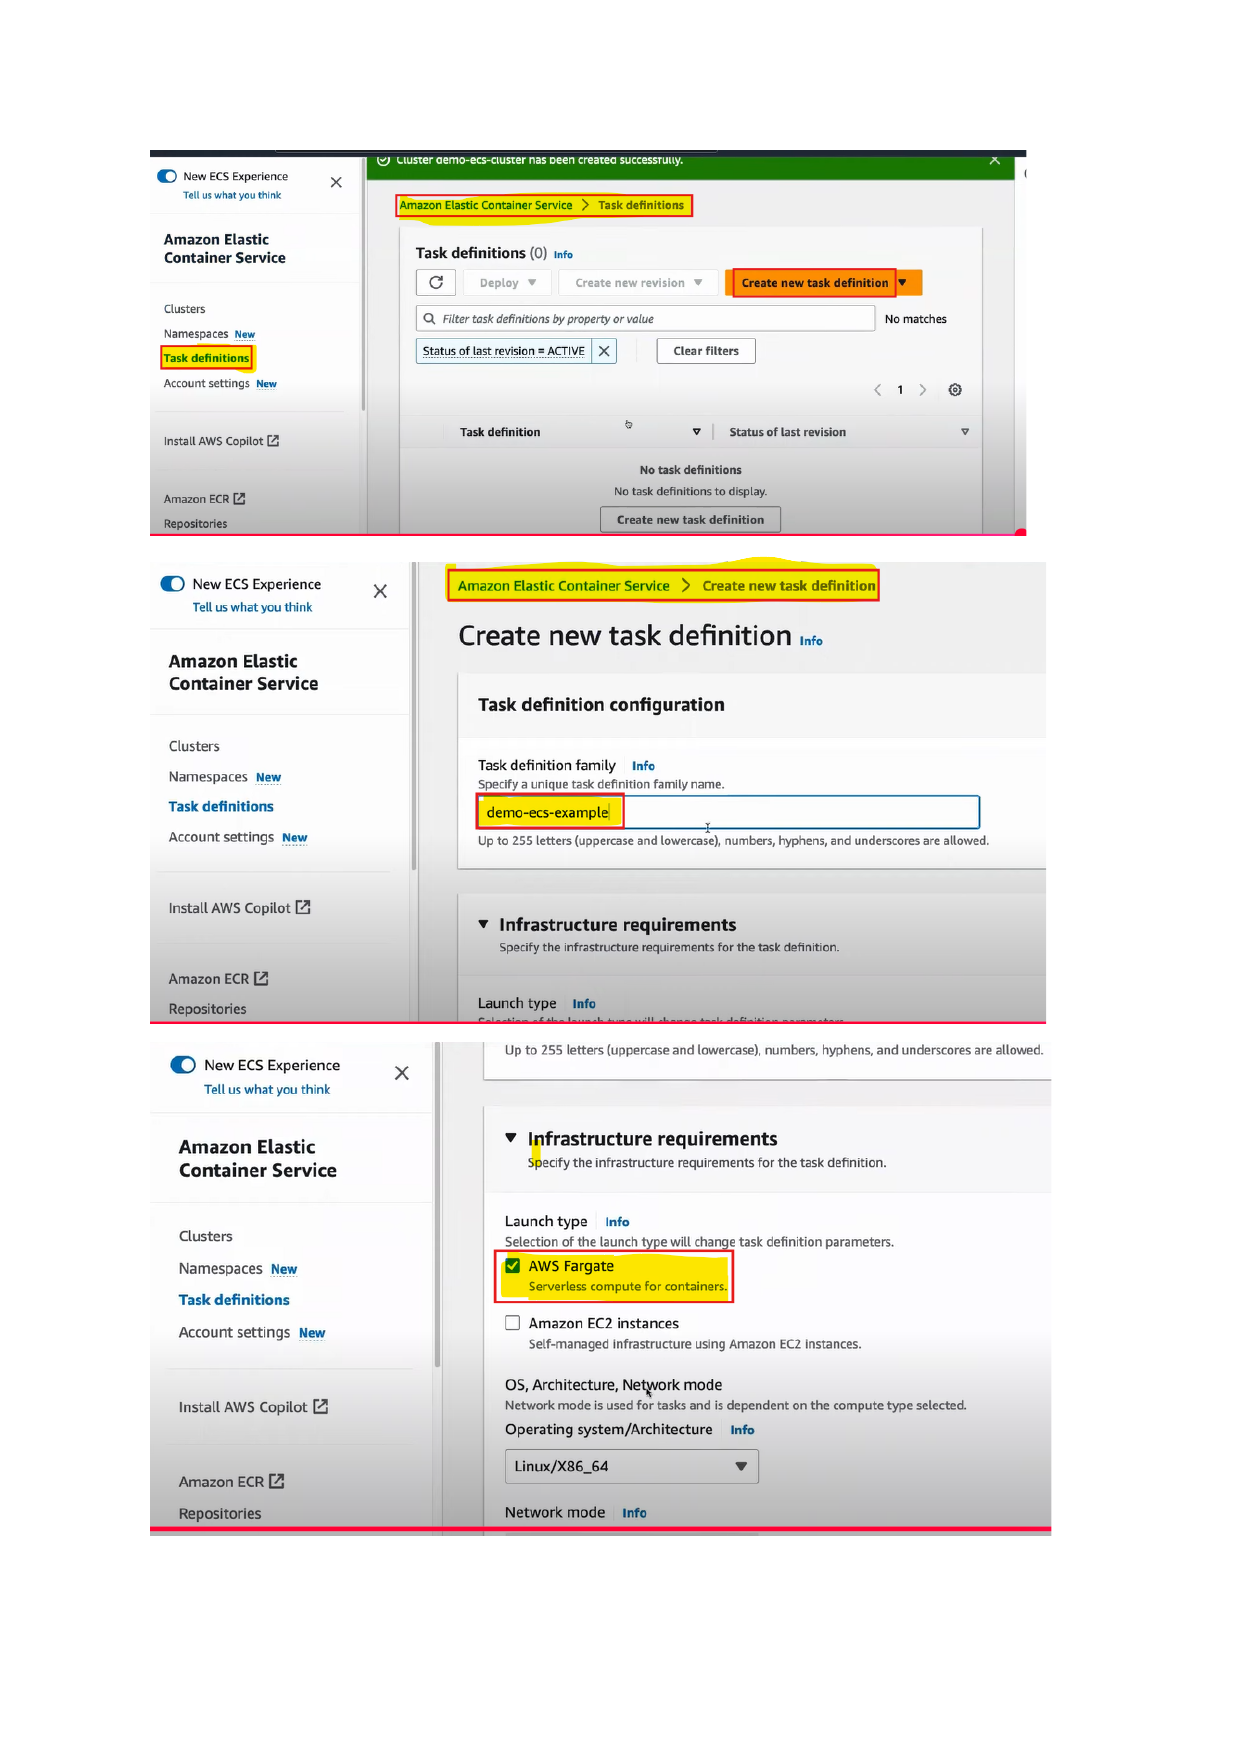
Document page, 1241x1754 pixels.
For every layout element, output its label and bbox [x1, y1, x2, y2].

picture [150, 554, 1047, 1024]
picture [150, 150, 1027, 536]
picture [150, 1042, 1052, 1536]
